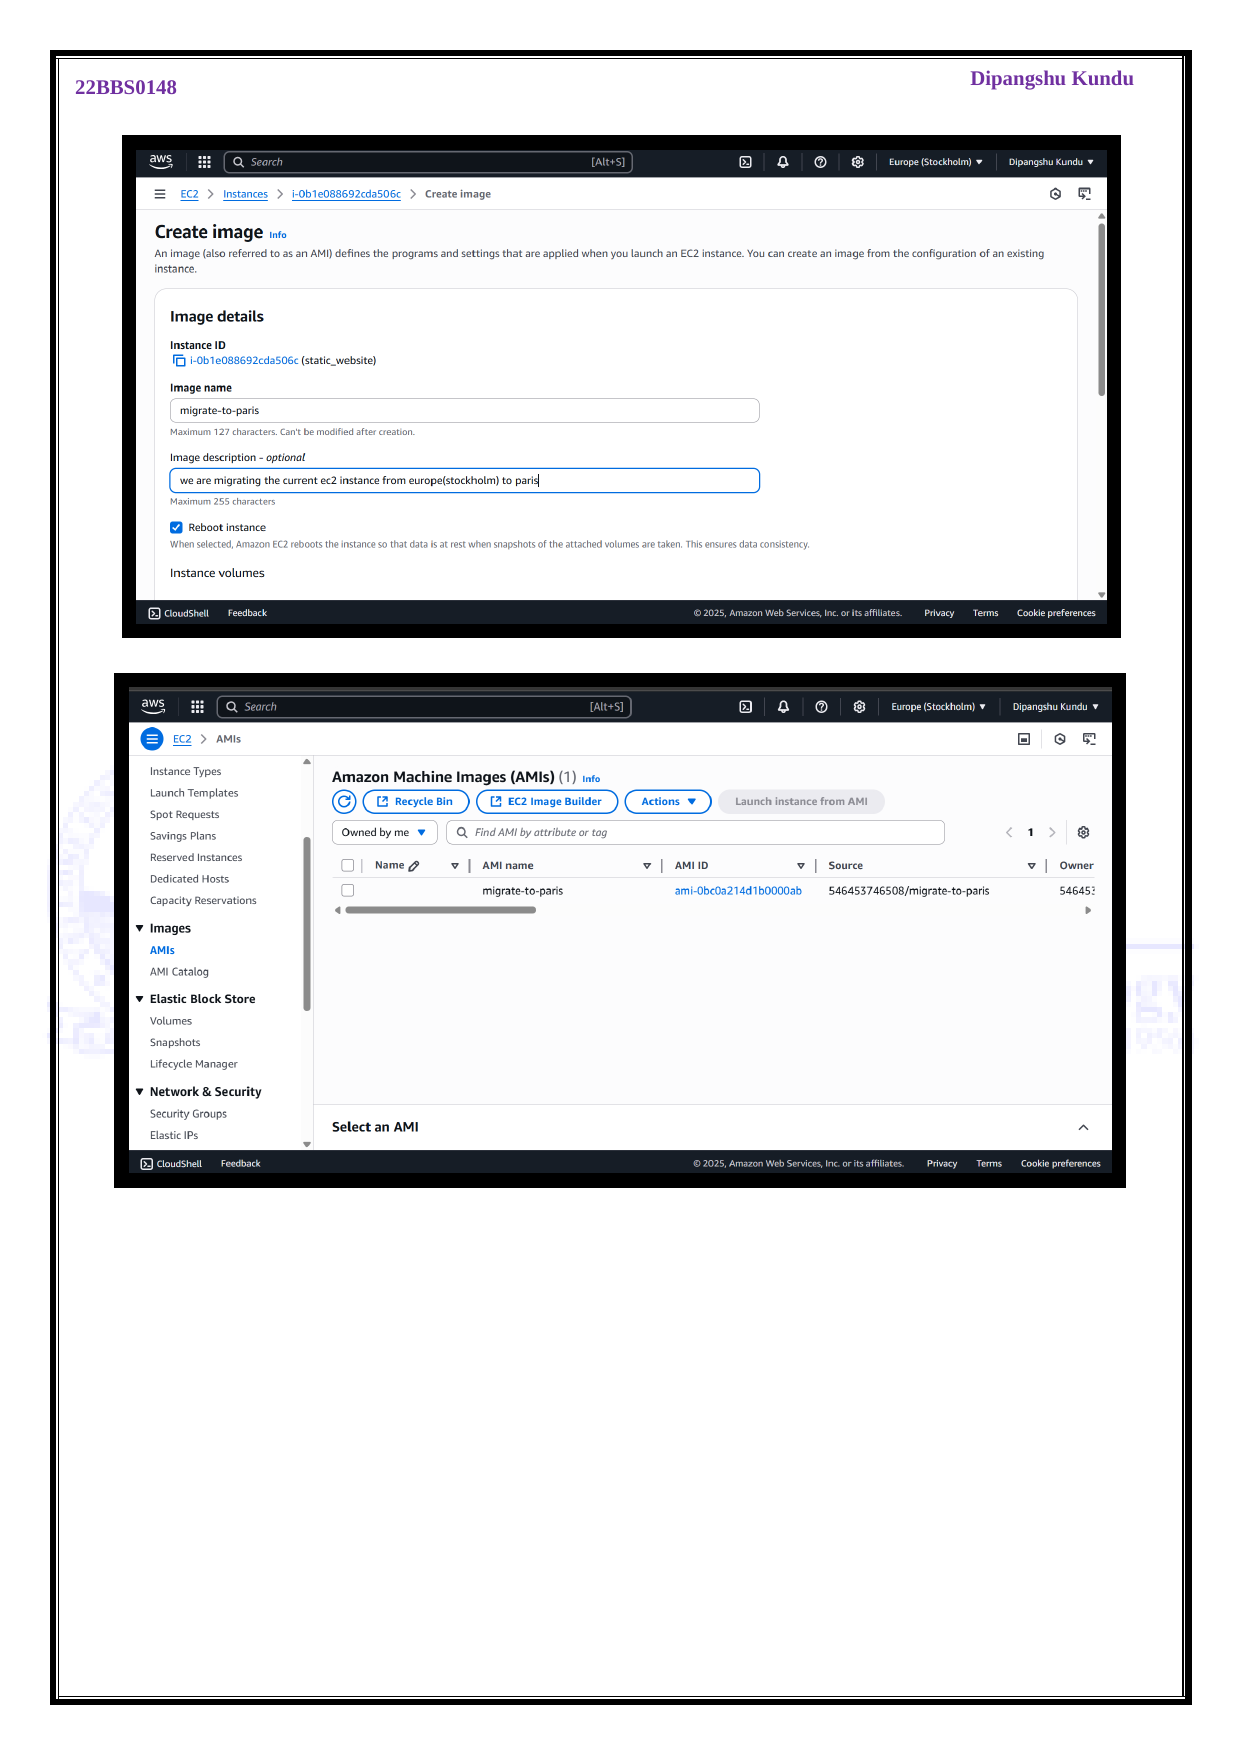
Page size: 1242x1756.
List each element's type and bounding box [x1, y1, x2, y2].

picture [129, 687, 1112, 1173]
picture [136, 150, 1107, 624]
